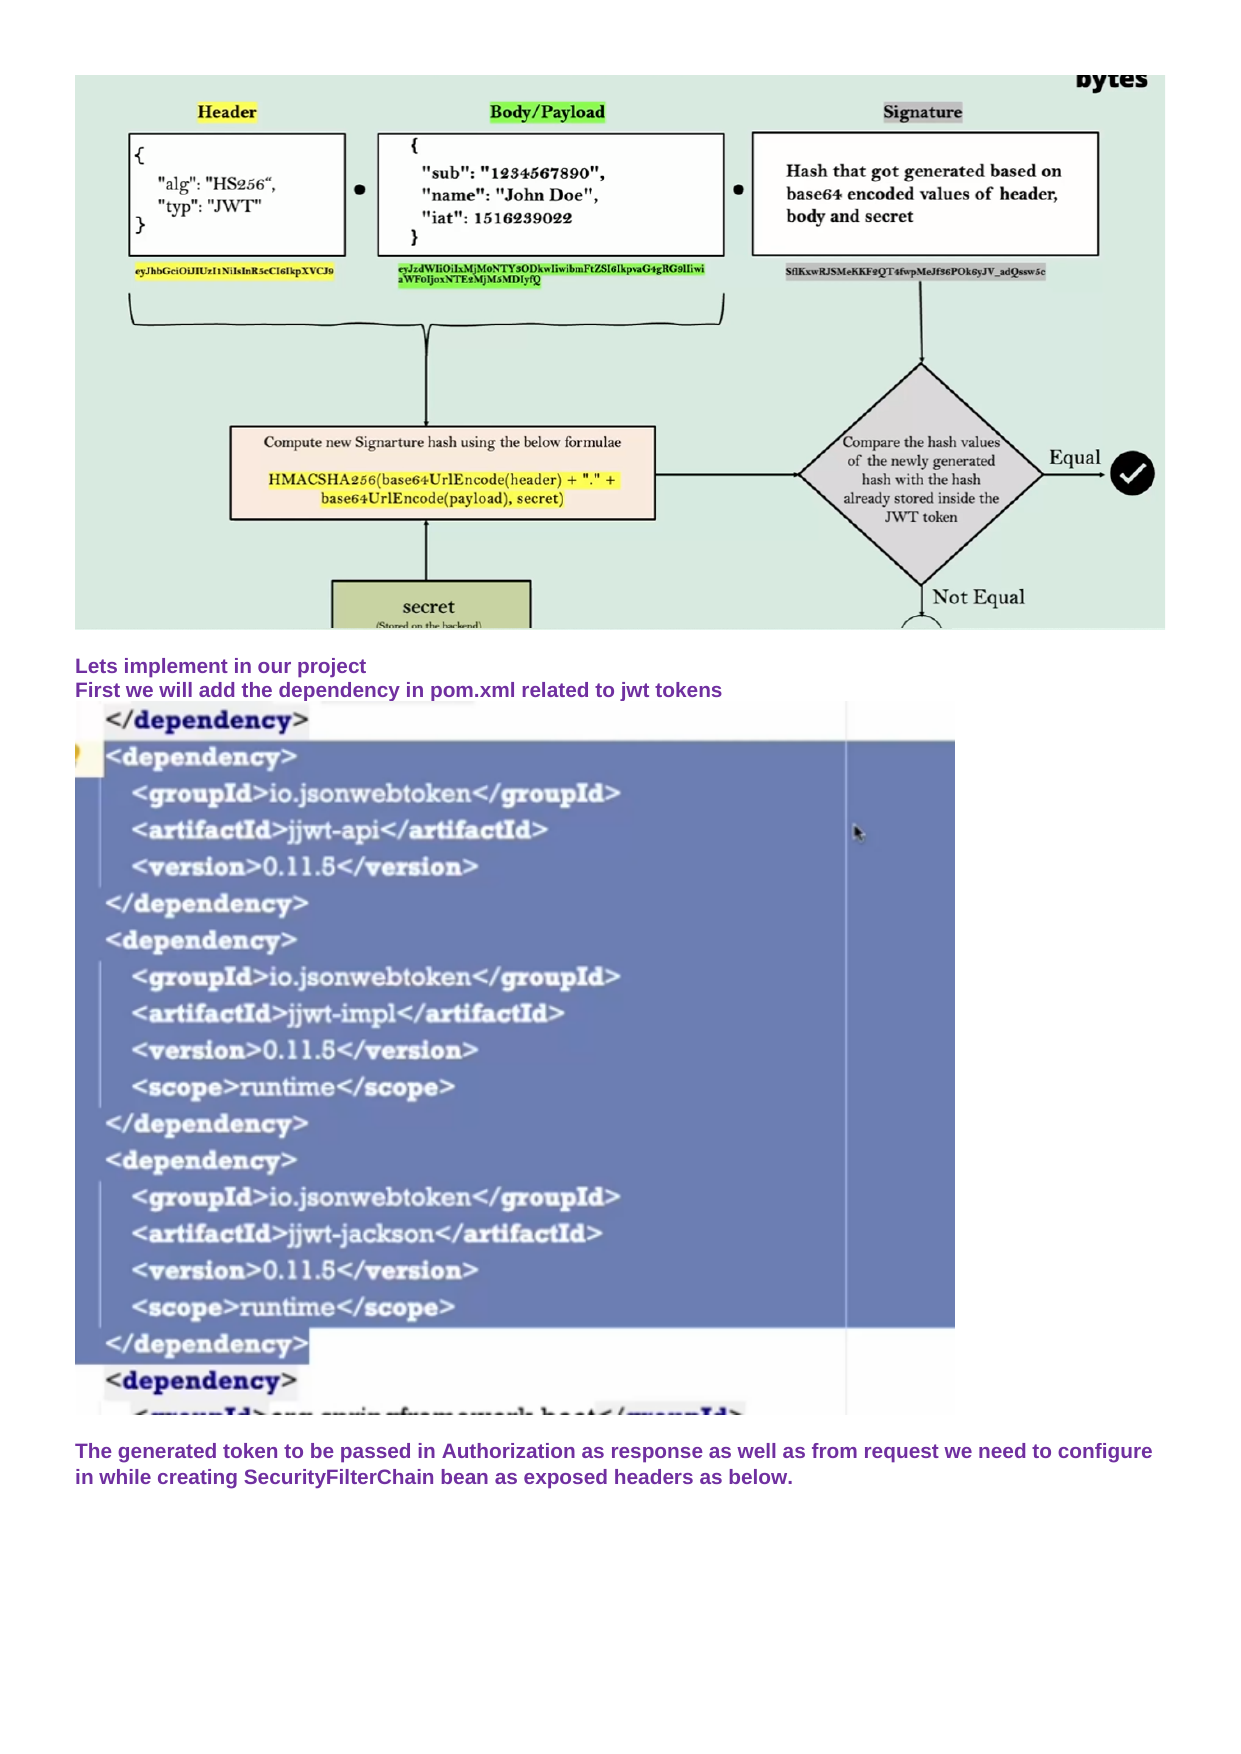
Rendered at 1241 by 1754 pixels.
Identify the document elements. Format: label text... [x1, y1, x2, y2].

picture [75, 75, 1166, 630]
picture [75, 701, 955, 1415]
text The generated token to be passed in Authorization as response as well as from request we need to configure in while creating SecurityFilterChain bean as exposed headers as below. [75, 1438, 1165, 1490]
text Lets implement in our project [75, 654, 1165, 678]
text First we will add the dependency in pom.xml related to jwt tokens [75, 678, 1165, 702]
